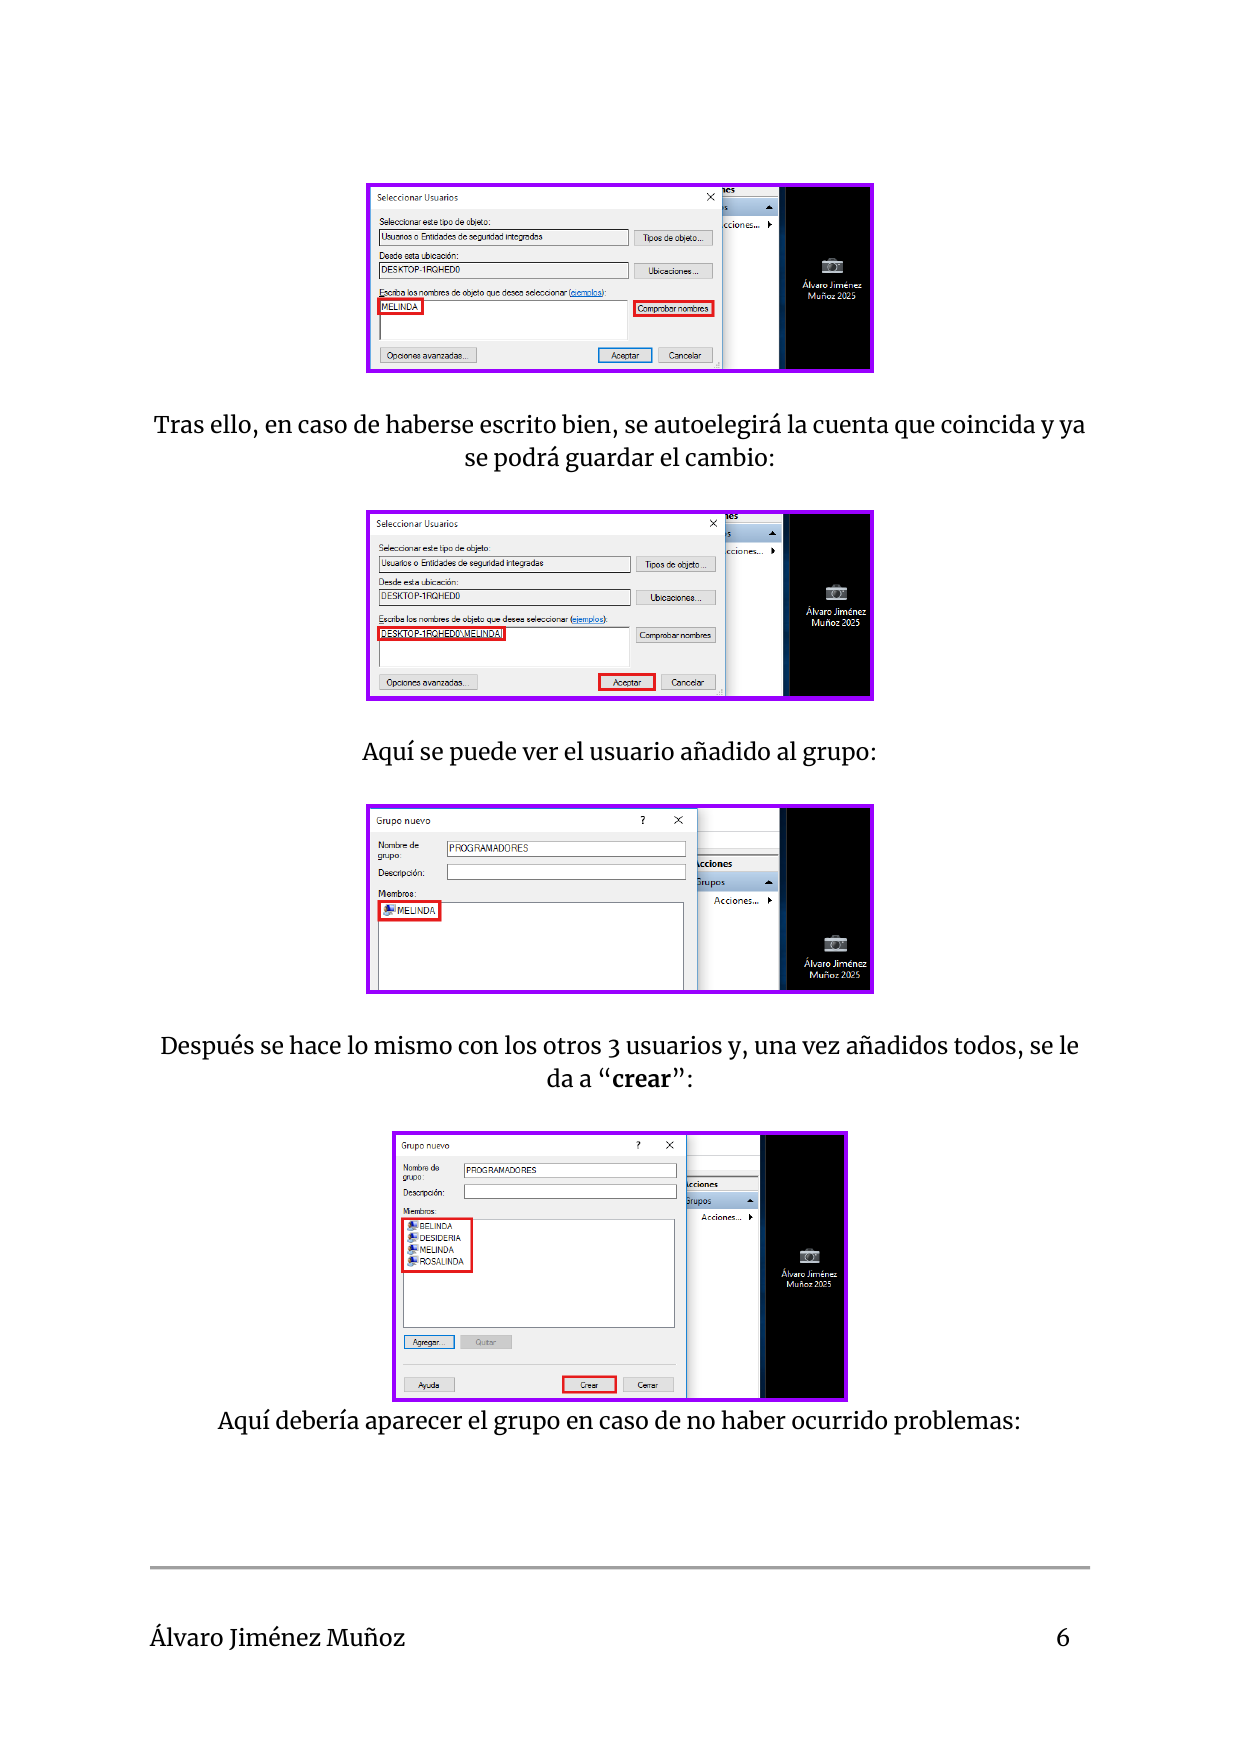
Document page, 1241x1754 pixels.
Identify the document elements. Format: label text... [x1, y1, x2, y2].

text Después se hace lo mismo con los otros 3 usuarios y, una vez añadidos todos, se le da a “crear”: [150, 1032, 1090, 1094]
picture [396, 1135, 844, 1398]
picture [370, 514, 870, 696]
text Aquí se puede ver el usuario añadido al grupo: [150, 738, 1090, 767]
picture [370, 187, 870, 369]
text Tras ello, en caso de haberse escrito bien, se autoelegirá la cuenta que coincida y ya se podrá guardar el cambio: [150, 411, 1090, 473]
text Aquí debería aparecer el grupo en caso de no haber ocurrido problemas: [150, 1406, 1090, 1435]
picture [370, 808, 870, 990]
